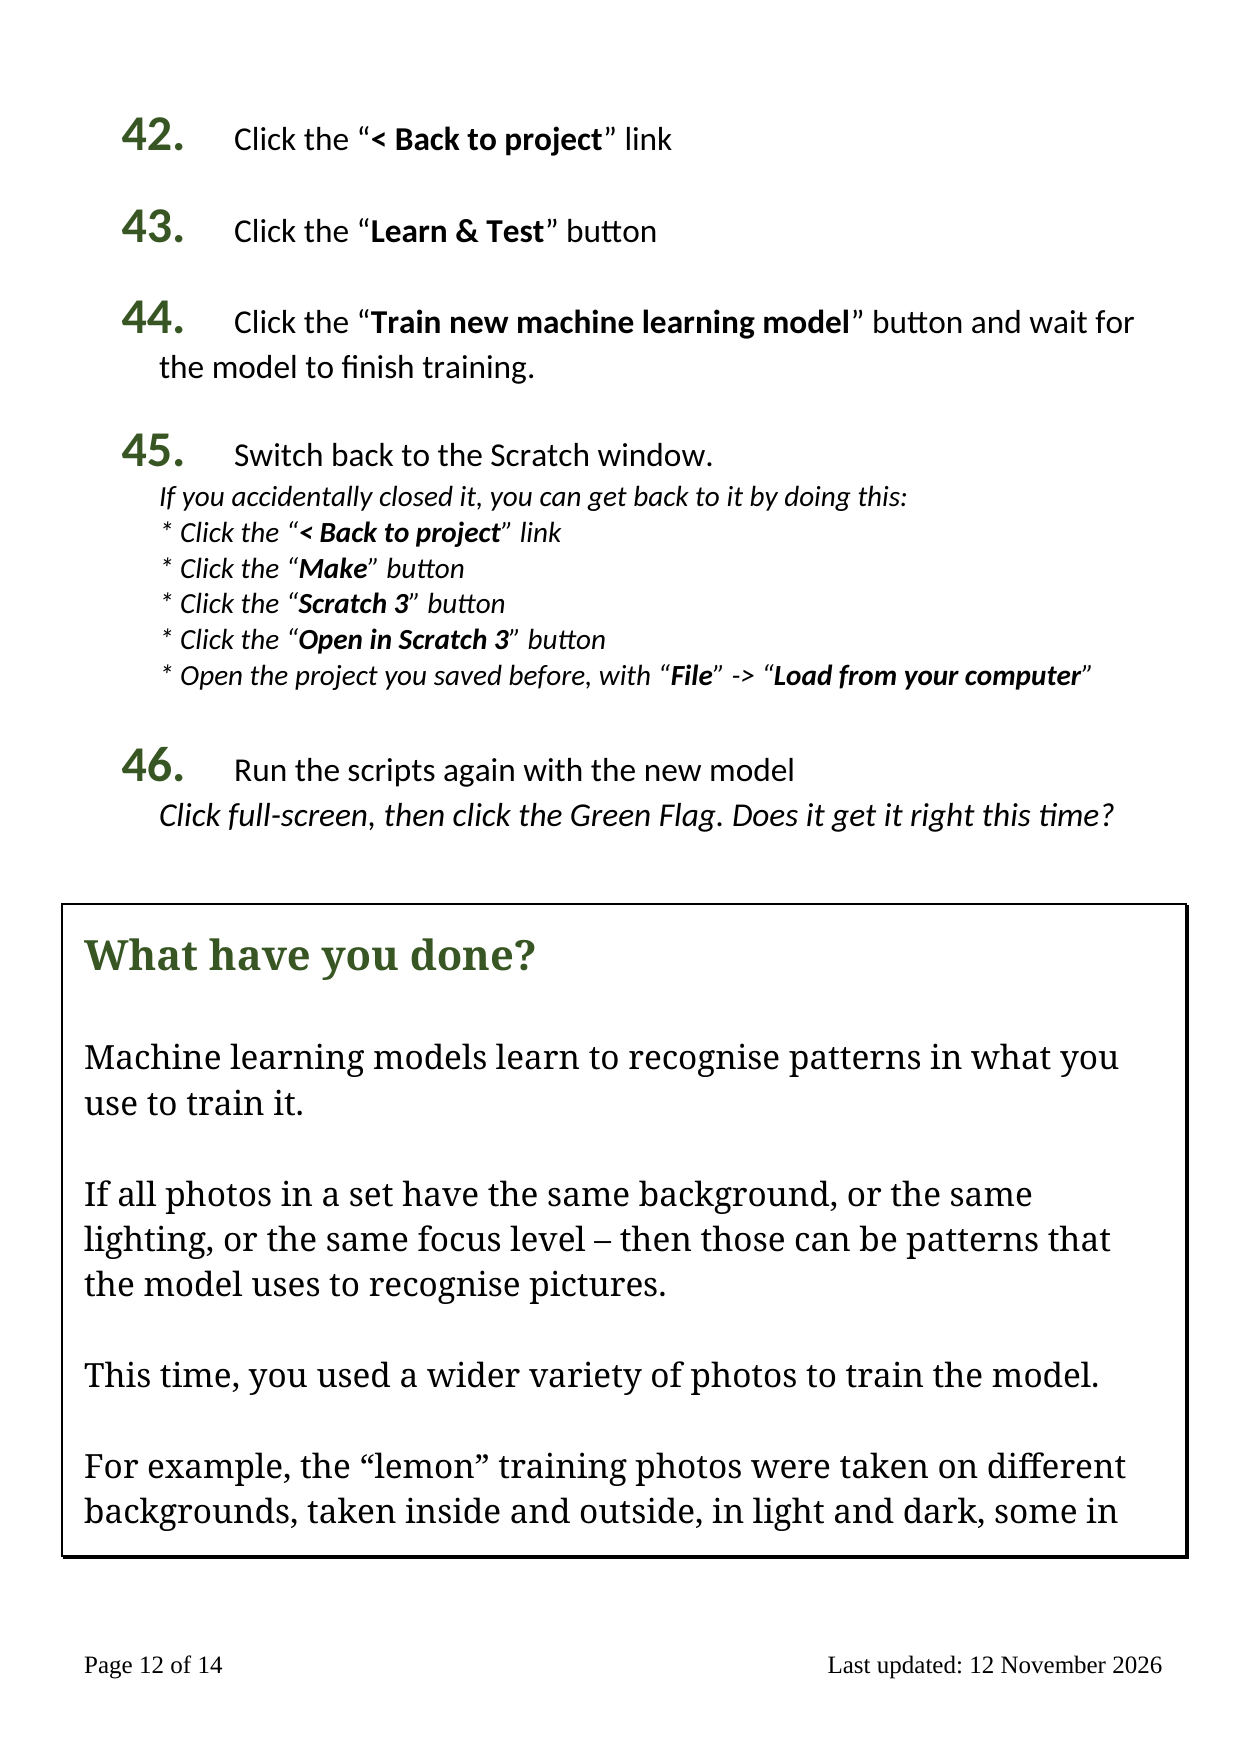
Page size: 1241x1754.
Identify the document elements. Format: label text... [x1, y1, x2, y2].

list Click the “< Back to project” link [121, 102, 1164, 193]
list Switch back to the Scratch window. If you accidentally closed it, you can get back to it by doing this: * Click the “< Back to project” link * Click the “Make” button * Click the “Scratch 3” button * Click the “Open in Scratch 3” button * Open the project you saved before, with “File” -> “Load from your computer” [121, 417, 1164, 692]
text If all photos in a set have the same background, or the same lighting, or the same focus level – then those can be patterns that the model uses to recognise pictures. [84, 1170, 1164, 1307]
text What have you done? [63, 905, 1185, 983]
text Machine learning models learn to recognise patterns in what you use to train it. [84, 1034, 1164, 1125]
list Run the scripts again with the new model Click full-screen, then click the Green Flag. Does it get it right this time? [121, 733, 1164, 903]
list Click the “Train new machine learning model” button and wait for the model to finish training. [121, 285, 1164, 417]
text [63, 1420, 1185, 1555]
list Click the “Learn & Test” button [121, 193, 1164, 285]
text This time, you used a wider variety of photos to train the model. [84, 1352, 1164, 1397]
